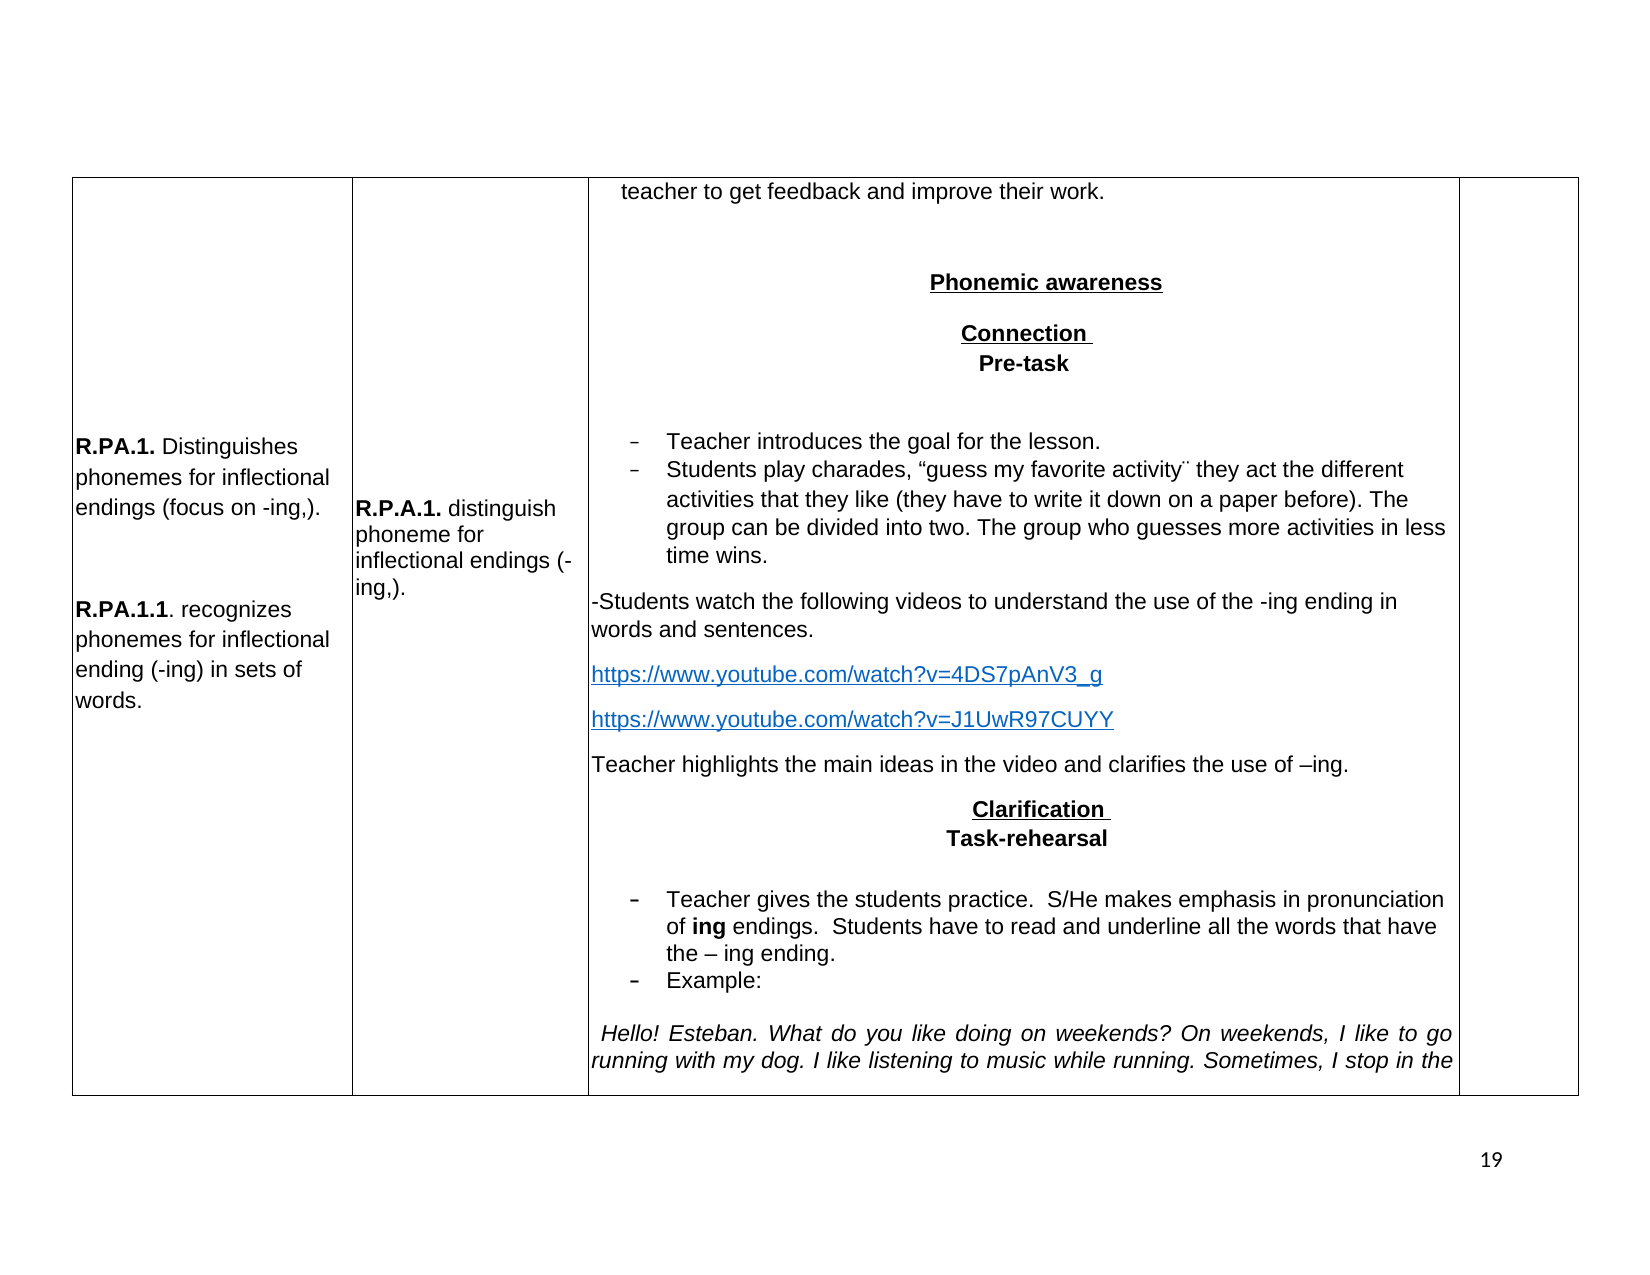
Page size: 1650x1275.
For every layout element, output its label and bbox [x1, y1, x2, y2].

table_cell [353, 178, 588, 1095]
table_cell [1460, 178, 1578, 1095]
table_cell [73, 178, 352, 1095]
table_cell [589, 178, 1459, 1095]
